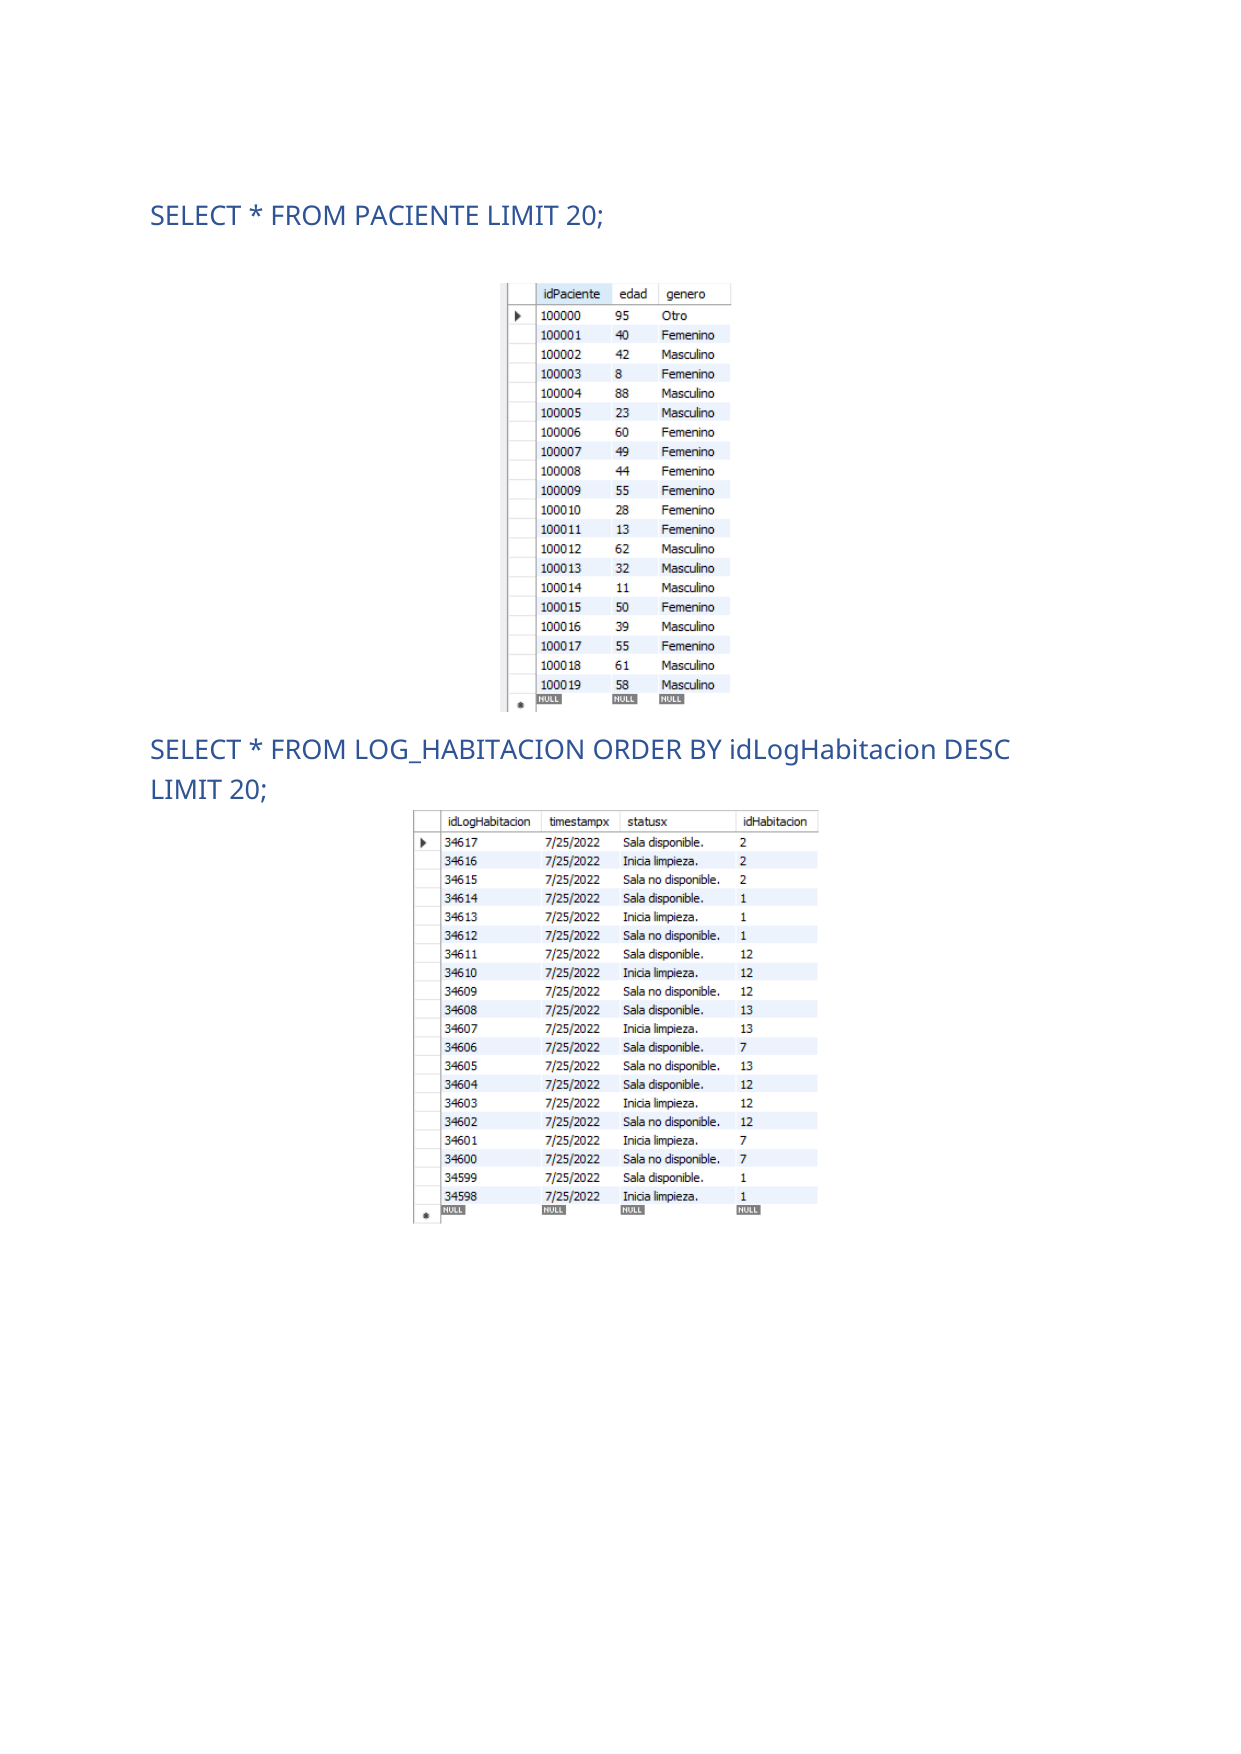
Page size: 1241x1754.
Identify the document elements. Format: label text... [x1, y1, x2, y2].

picture [499, 283, 742, 712]
subtitle SELECT * FROM LOG_HABITACION ORDER BY idLogHabitacion DESC LIMIT 20; [150, 731, 1090, 807]
picture [413, 810, 828, 1227]
subtitle SELECT * FROM PACIENTE LIMIT 20; [150, 197, 1090, 234]
